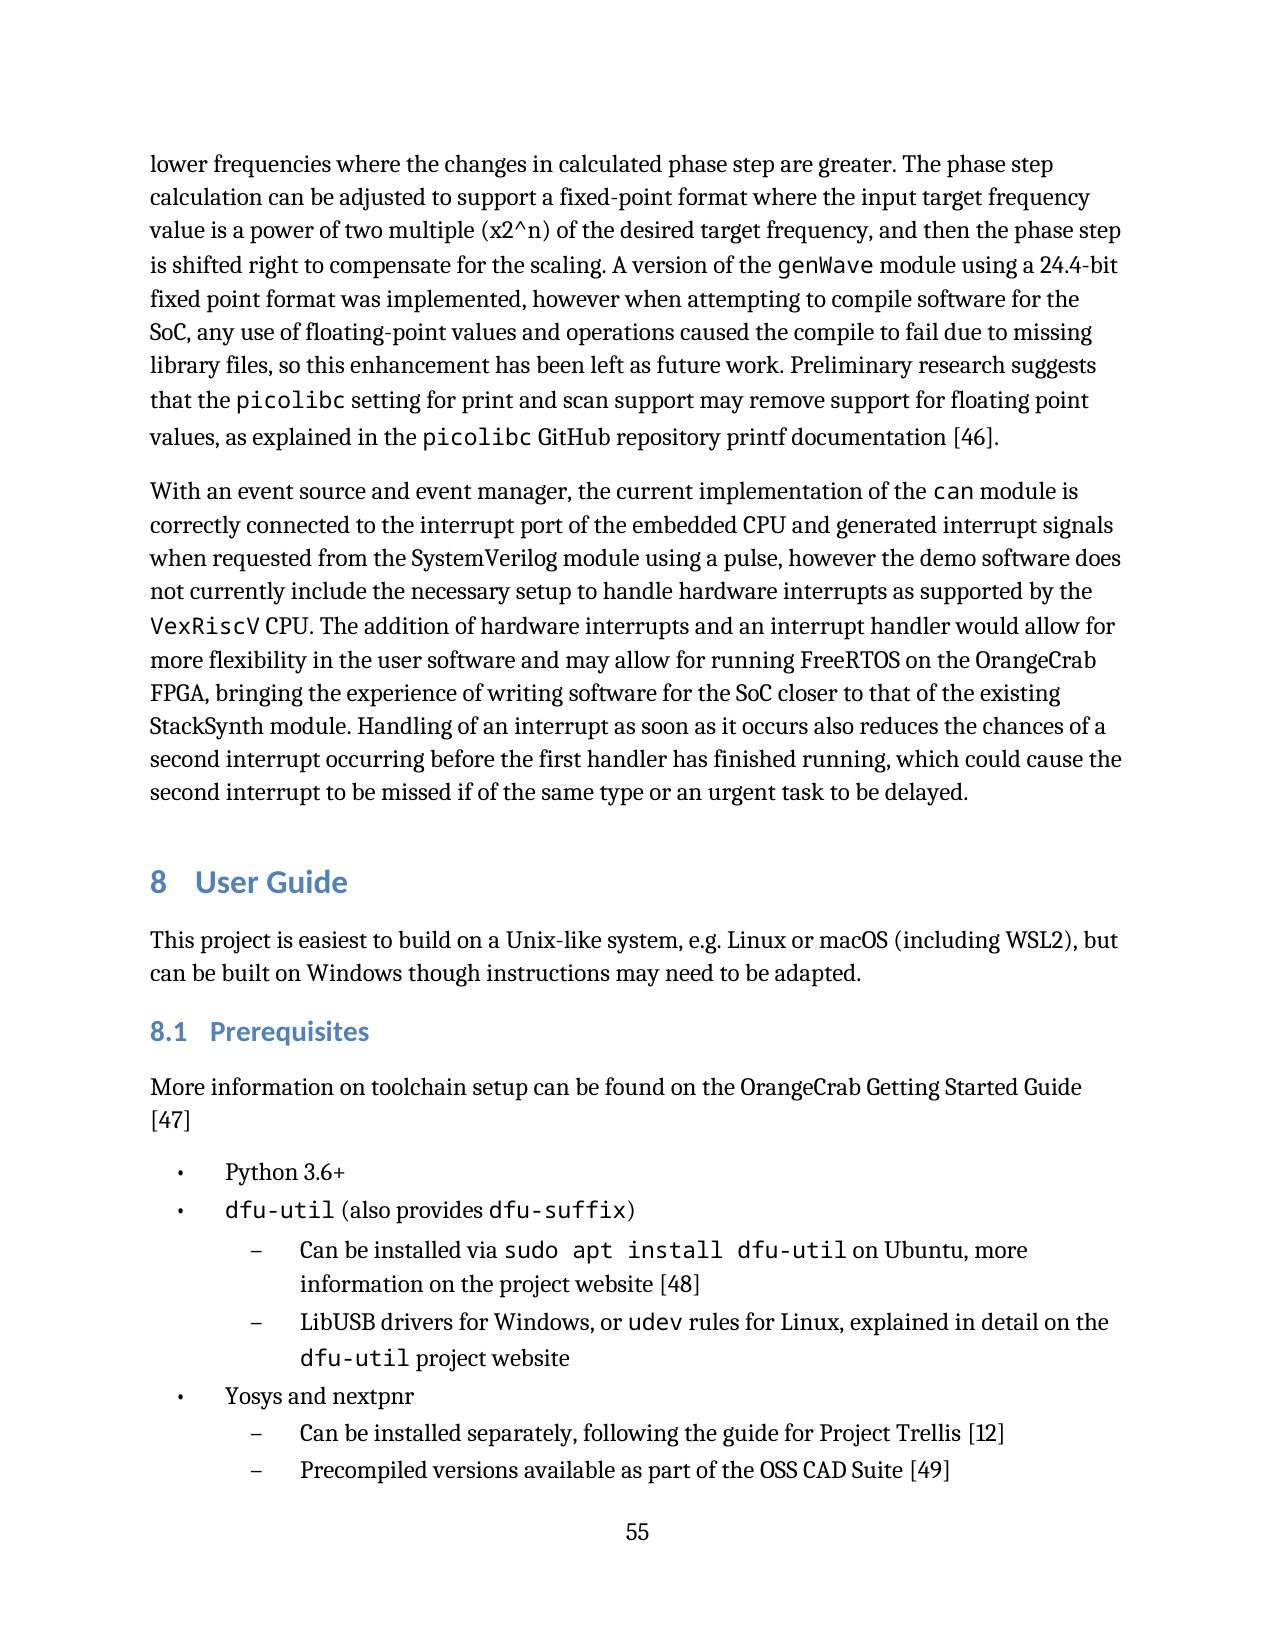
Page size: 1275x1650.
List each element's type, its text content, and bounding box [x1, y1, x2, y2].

text This project is easiest to build on a Unix-like system, e.g. Linux or macOS (including WSL2), but can be built on Windows though instructions may need to be adapted. [150, 926, 1125, 988]
list Yosys and nextpnr [175, 1382, 1125, 1411]
list LibUSB drivers for Windows, or udev rules for Linux, explained in detail on the dfu-util project website [250, 1306, 1125, 1373]
list Python 3.6+ [175, 1158, 1125, 1186]
text More information on toolchain setup can be found on the OrangeCrab Getting Started Guide [150, 1073, 1125, 1134]
list Can be installed separately, following the guide for Project Trellis [250, 1419, 1125, 1447]
text With an event source and event manager, the current implementation of the can module is correctly connected to the interrupt port of the embedded CPU and generated interrupt signals when requested from the SystemVerilog module using a pulse, however the demo software does not currently include the necessary setup to handle hardware interrupts as supported by the VexRiscV CPU. The addition of hardware interrupts and an interrupt handler would allow for more flexibility in the user software and may allow for running FreeRTOS on the OrangeCrab FPGA, bringing the experience of writing software for the SoC closer to that of the existing StackSynth module. Handling of an interrupt as soon as it occurs also reduces the chances of a second interrupt occurring before the first handler has finished running, which could cause the second interrupt to be missed if of the same type or an urgent task to be delayed. [150, 475, 1125, 806]
subtitle User Guide [150, 861, 1125, 901]
list Can be installed via sudo apt install dfu-util on Ubuntu, more information on the project website [250, 1234, 1125, 1298]
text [150, 150, 1125, 452]
list dfu-util (also provides dfu-suffix) [175, 1194, 1125, 1226]
list Precompiled versions available as part of the OSS CAD Suite [250, 1456, 1125, 1484]
subtitle Prerequisites [150, 1013, 1125, 1049]
